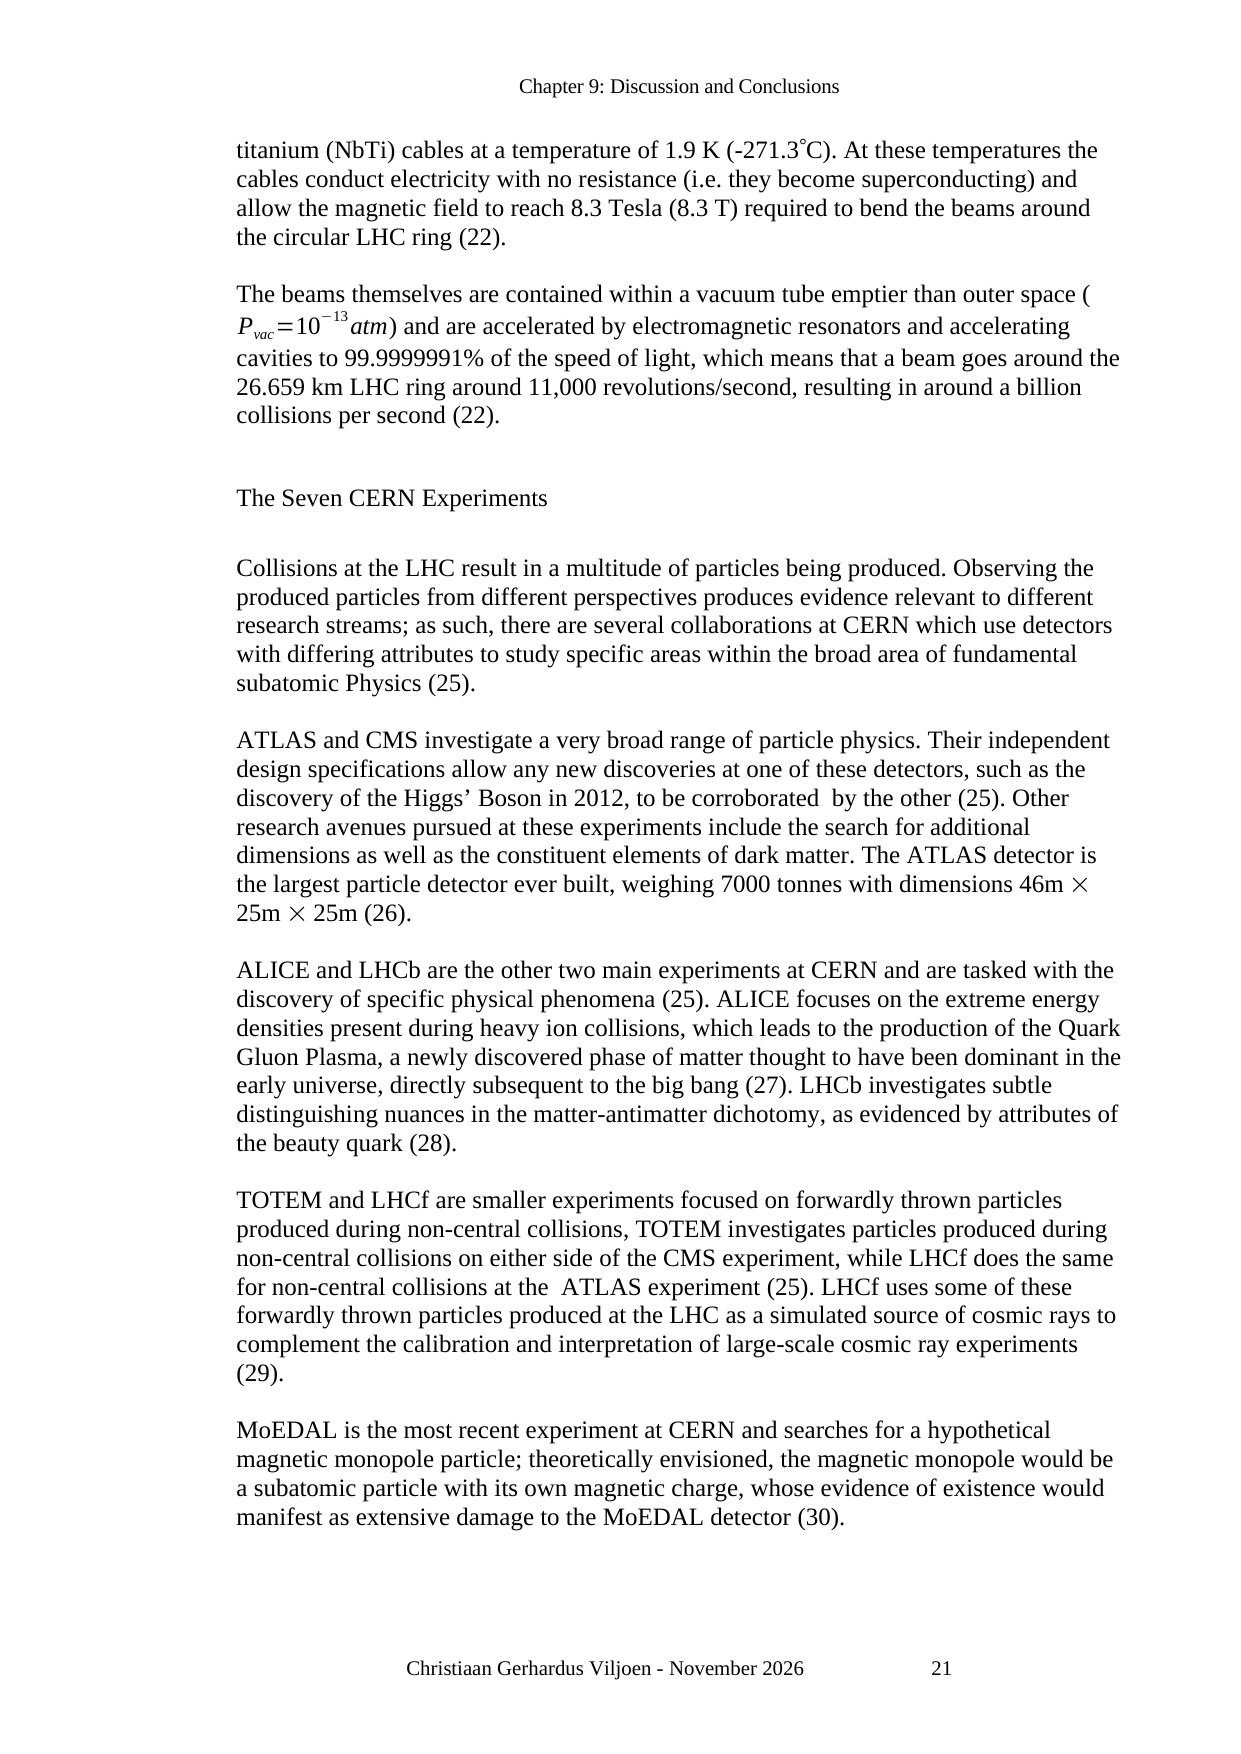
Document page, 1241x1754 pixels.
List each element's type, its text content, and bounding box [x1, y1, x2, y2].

text The beams themselves are contained within a vacuum tube emptier than outer space () and are accelerated by electromagnetic resonators and accelerating cavities to 99.9999991% of the speed of light, which means that a beam goes around the 26.659 km LHC ring around 11,000 revolutions/second, resulting in around a billion collisions per second . [236, 279, 1122, 429]
text Collisions at the LHC result in a multitude of particles being produced. Observing the produced particles from different perspectives produces evidence relevant to different research streams; as such, there are several collaborations at CERN which use detectors with differing attributes to study specific areas within the broad area of fundamental subatomic Physics . [236, 553, 1122, 697]
text ATLAS and CMS investigate a very broad range of particle physics. Their independent design specifications allow any new discoveries at one of these detectors, such as the discovery of the Higgs’ Boson in 2012, to be corroborated by the other . Other research avenues pursued at these experiments include the search for additional dimensions as well as the constituent elements of dark matter. The ATLAS detector is the largest particle detector ever built, weighing 7000 tonnes with dimensions 46m 25m 25m . [236, 725, 1122, 927]
text ALICE and LHCb are the other two main experiments at CERN and are tasked with the discovery of specific physical phenomena . ALICE focuses on the extreme energy densities present during heavy ion collisions, which leads to the production of the Quark Gluon Plasma, a newly discovered phase of matter thought to have been dominant in the early universe, directly subsequent to the big bang . LHCb investigates subtle distinguishing nuances in the matter-antimatter dichotomy, as evidenced by attributes of the beauty quark . [236, 955, 1122, 1157]
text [236, 135, 1122, 250]
text TOTEM and LHCf are smaller experiments focused on forwardly thrown particles produced during non-central collisions, TOTEM investigates particles produced during non-central collisions on either side of the CMS experiment, while LHCf does the same for non-central collisions at the ATLAS experiment . LHCf uses some of these forwardly thrown particles produced at the LHC as a simulated source of cosmic rays to complement the calibration and interpretation of large-scale cosmic ray experiments . [236, 1185, 1122, 1387]
subtitle The Seven CERN Experiments [236, 483, 1122, 512]
text MoEDAL is the most recent experiment at CERN and searches for a hypothetical magnetic monopole particle; theoretically envisioned, the magnetic monopole would be a subatomic particle with its own magnetic charge, whose evidence of existence would manifest as extensive damage to the MoEDAL detector . [236, 1415, 1122, 1530]
